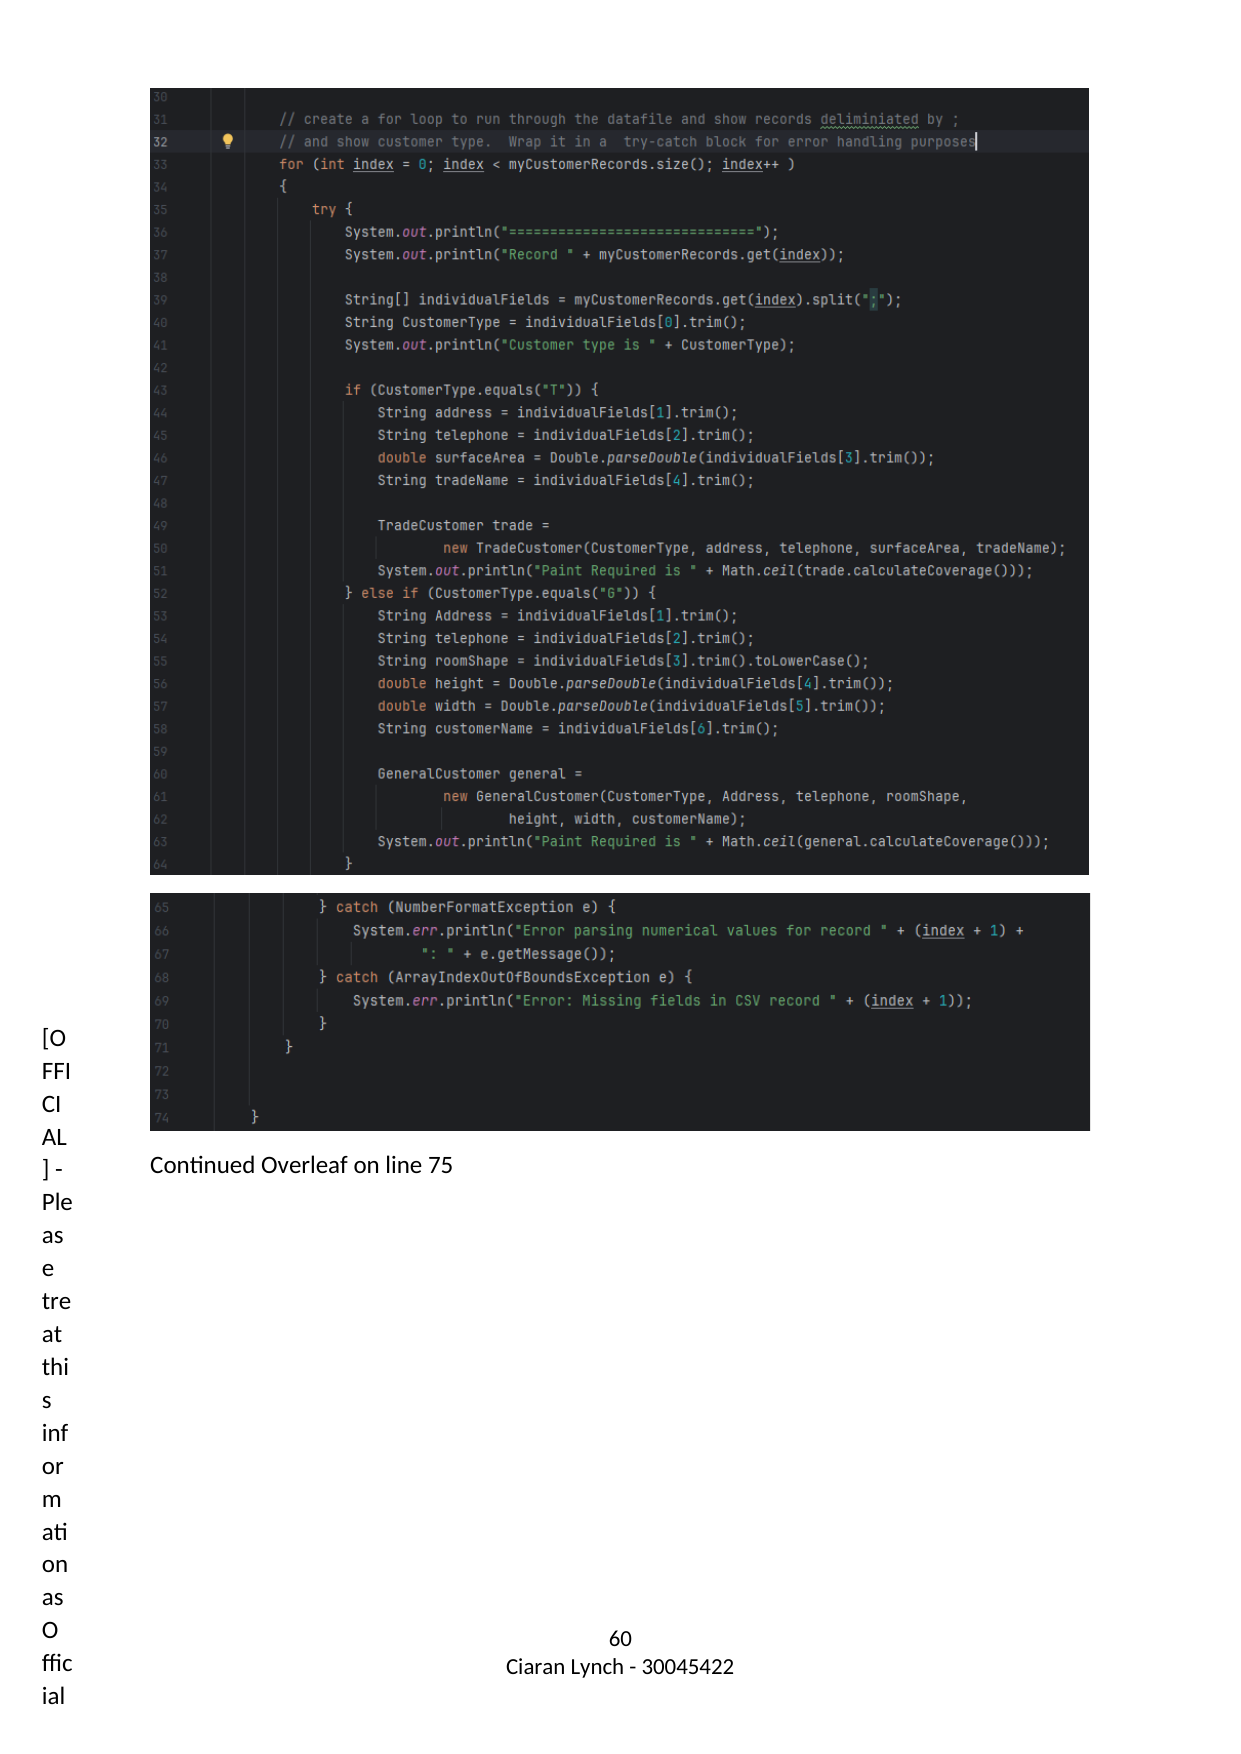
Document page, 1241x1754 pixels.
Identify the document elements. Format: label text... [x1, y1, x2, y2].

picture [150, 88, 1089, 875]
picture [150, 893, 1091, 1131]
text Continued Overleaf on line 75 [150, 1150, 1090, 1180]
